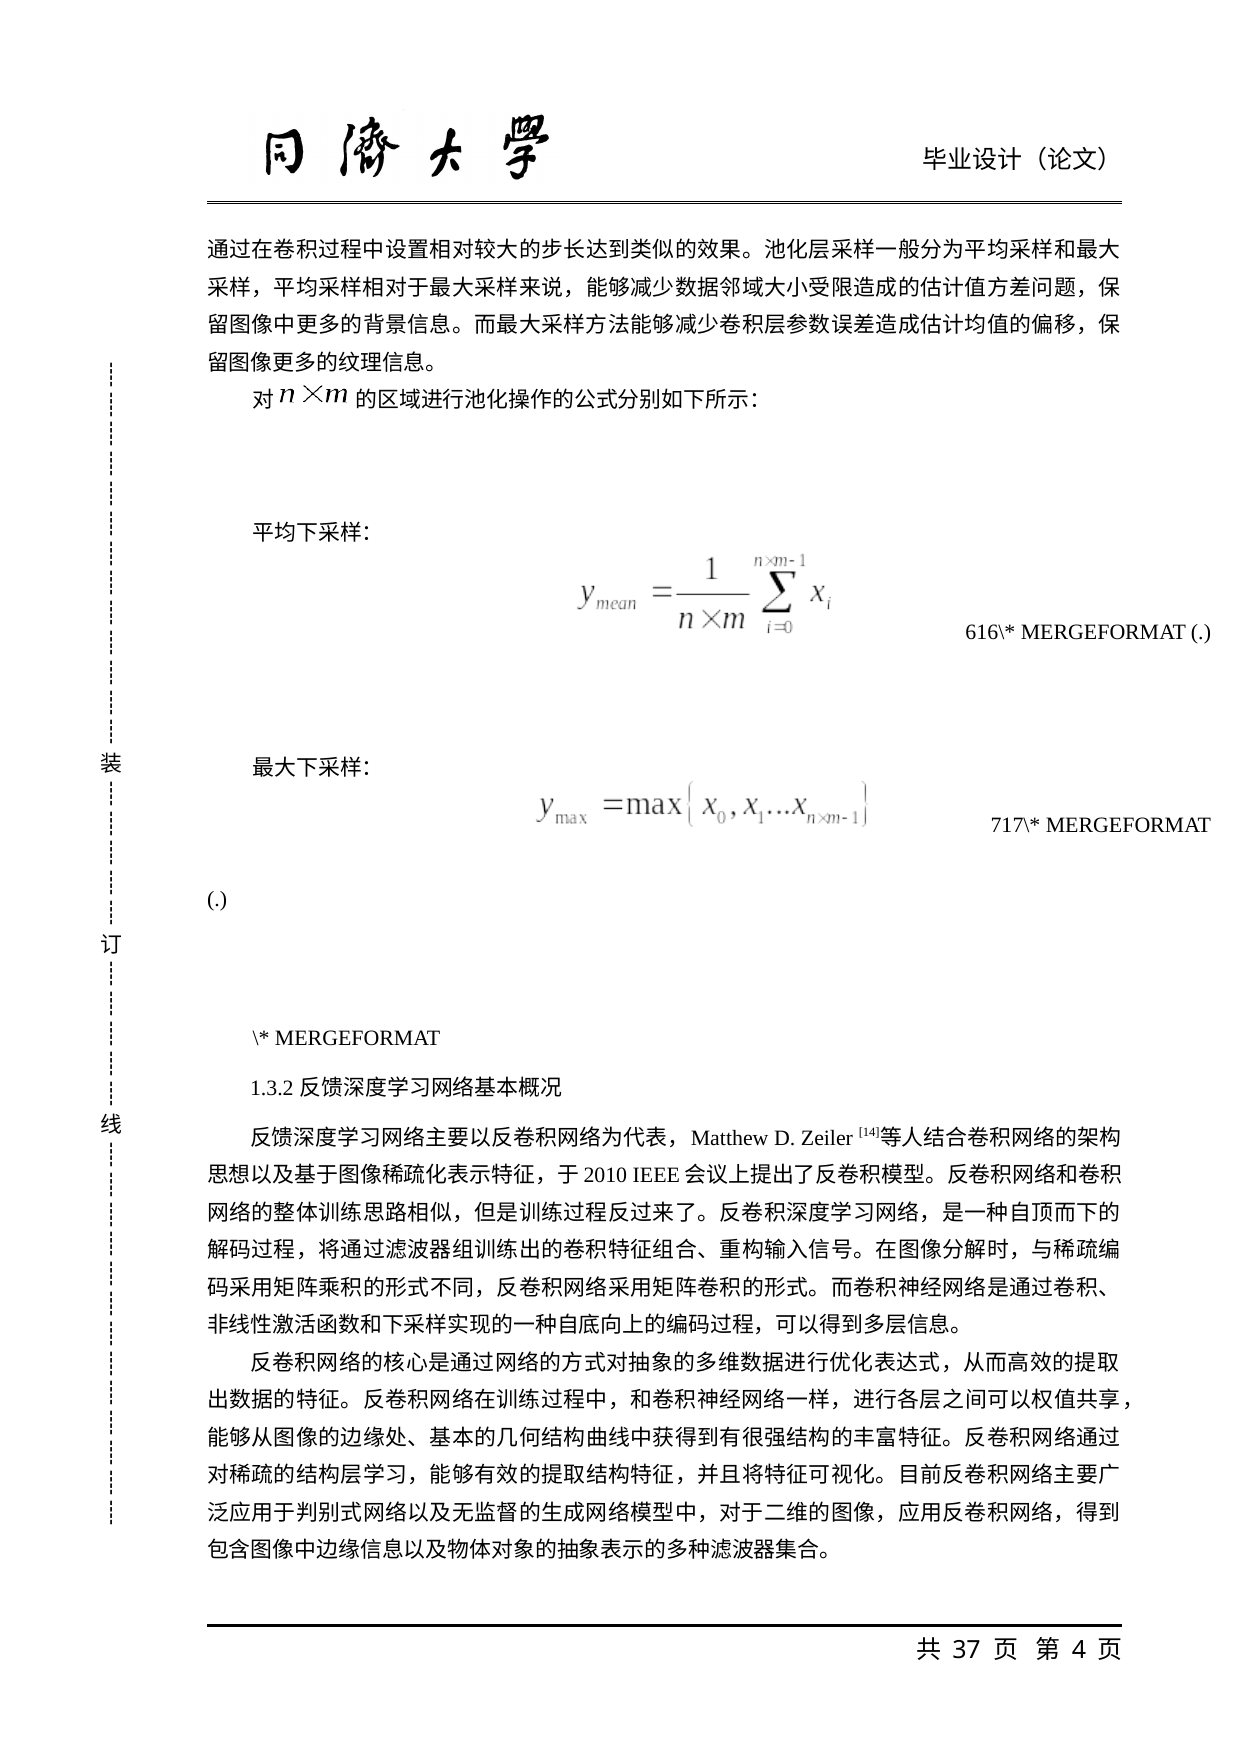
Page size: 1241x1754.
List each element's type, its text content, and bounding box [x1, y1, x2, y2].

text 平均下采样： [207, 415, 1122, 546]
text 最大下采样： [207, 651, 1122, 782]
subtitle 1.3.2 反馈深度学习网络基本概况 [207, 1065, 1122, 1103]
picture [244, 106, 567, 185]
text 对 的区域进行池化操作的公式分别如下所示： [207, 378, 1122, 415]
text 反卷积网络的核心是通过网络的方式对抽象的多维数据进行优化表达式，从而高效的提取出数据的特征。反卷积网络在训练过程中，和卷积神经网络一样，进行各层之间可以权值共享，能够从图像的边缘处、基本的几何结构曲线中获得到有很强结构的丰富特征。反卷积网络通过对稀疏的结构层学习，能够有效的提取结构特征，并且将特征可视化。目前反卷积网络主要广泛应用于判别式网络以及无监督的生成网络模型中，对于二维的图像，应用反卷积网络，得到包含图像中边缘信息以及物体对象的抽象表示的多种滤波器集合。 [207, 1340, 1122, 1565]
text 反馈深度学习网络主要以反卷积网络为代表，Matthew D. Zeiler [14]等人结合卷积网络的架构思想以及基于图像稀疏化表示特征，于2010 IEEE会议上提出了反卷积模型。反卷积网络和卷积网络的整体训练思路相似，但是训练过程反过来了。反卷积深度学习网络，是一种自顶而下的解码过程，将通过滤波器组训练出的卷积特征组合、重构输入信号。在图像分解时，与稀疏编码采用矩阵乘积的形式不同，反卷积网络采用矩阵卷积的形式。而卷积神经网络是通过卷积、非线性激活函数和下采样实现的一种自底向上的编码过程，可以得到多层信息。 [207, 1115, 1122, 1340]
